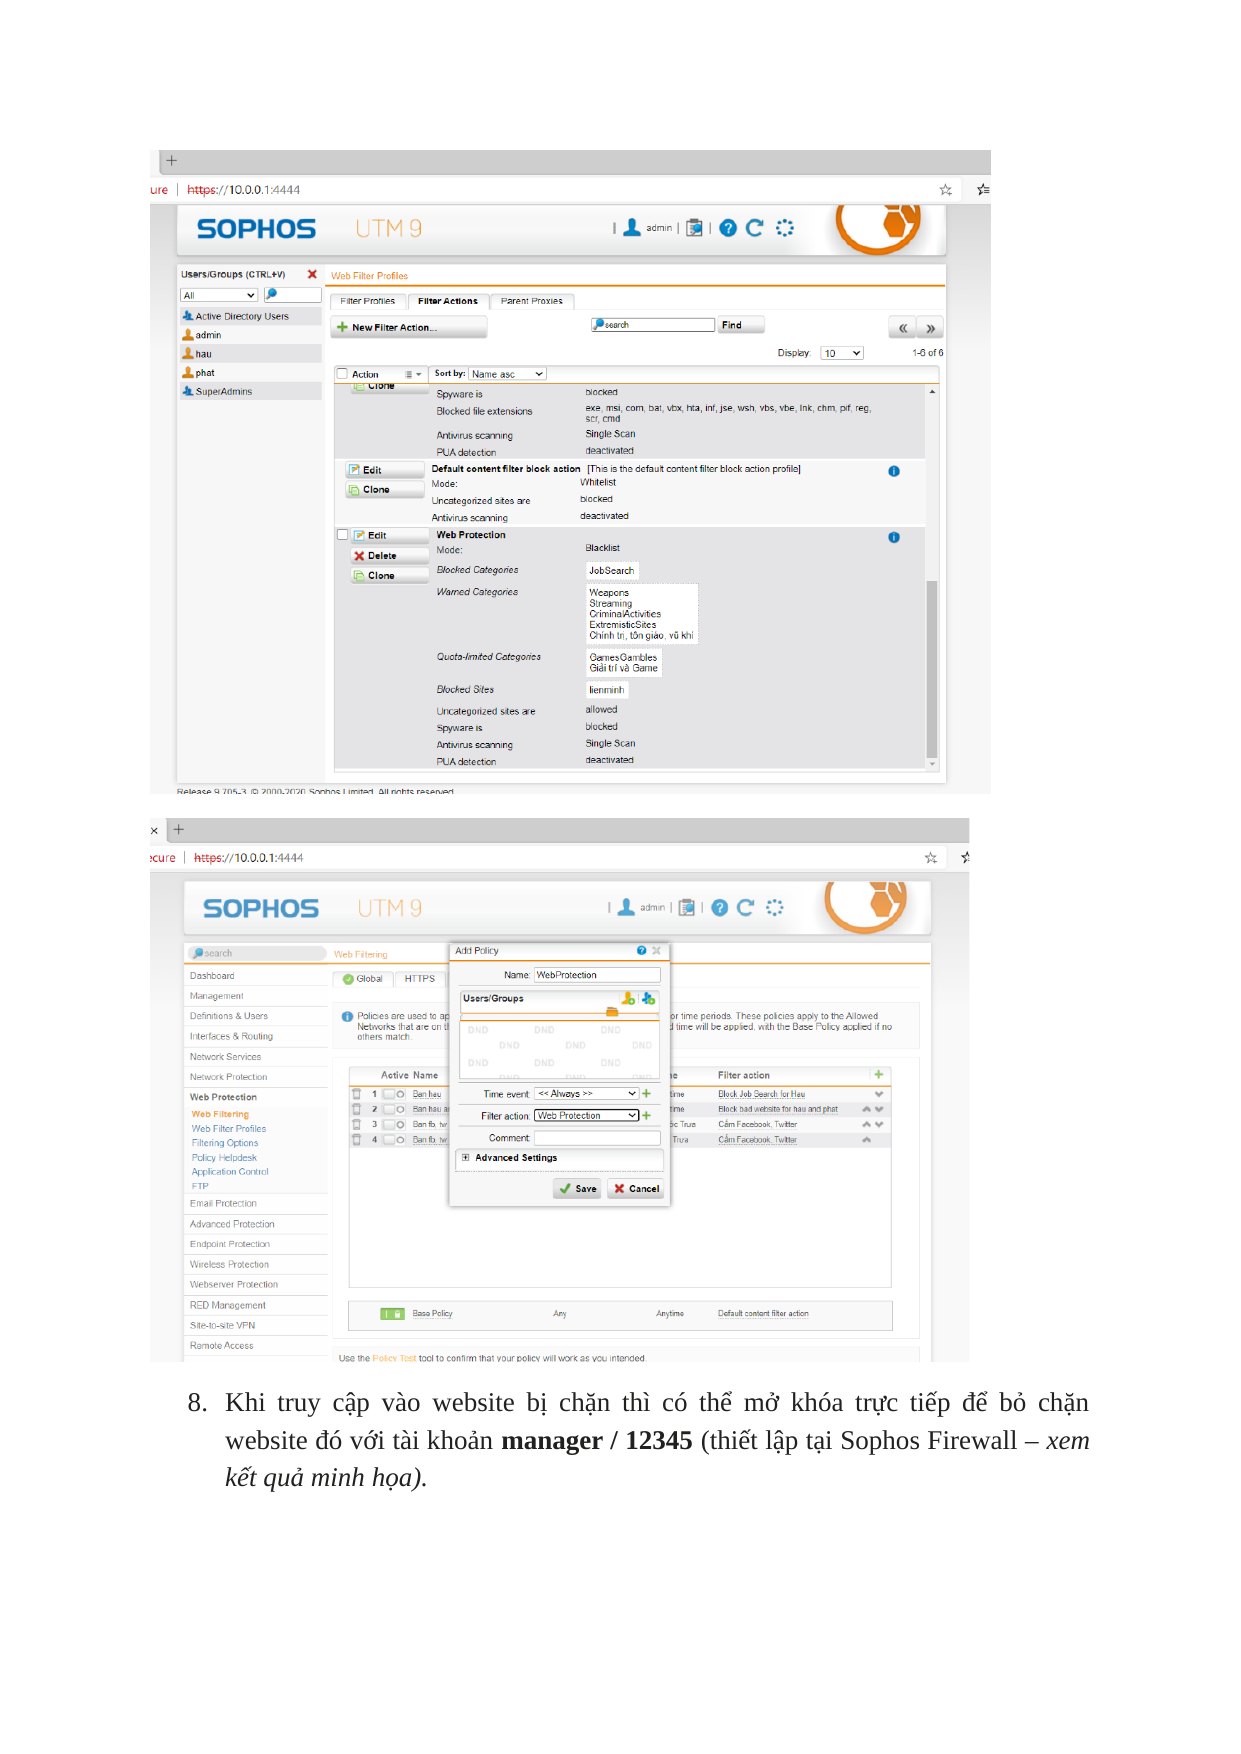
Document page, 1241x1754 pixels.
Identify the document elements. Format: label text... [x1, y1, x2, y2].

picture [150, 818, 970, 1362]
list Khi truy cập vào website bị chặn thì có thể mở khóa trực tiếp để bỏ chặn website đó với tài khoản manager / 12345 (thiết lập tại Sophos Firewall – xem kết quả minh họa). [187, 1386, 1090, 1492]
picture [150, 150, 991, 794]
